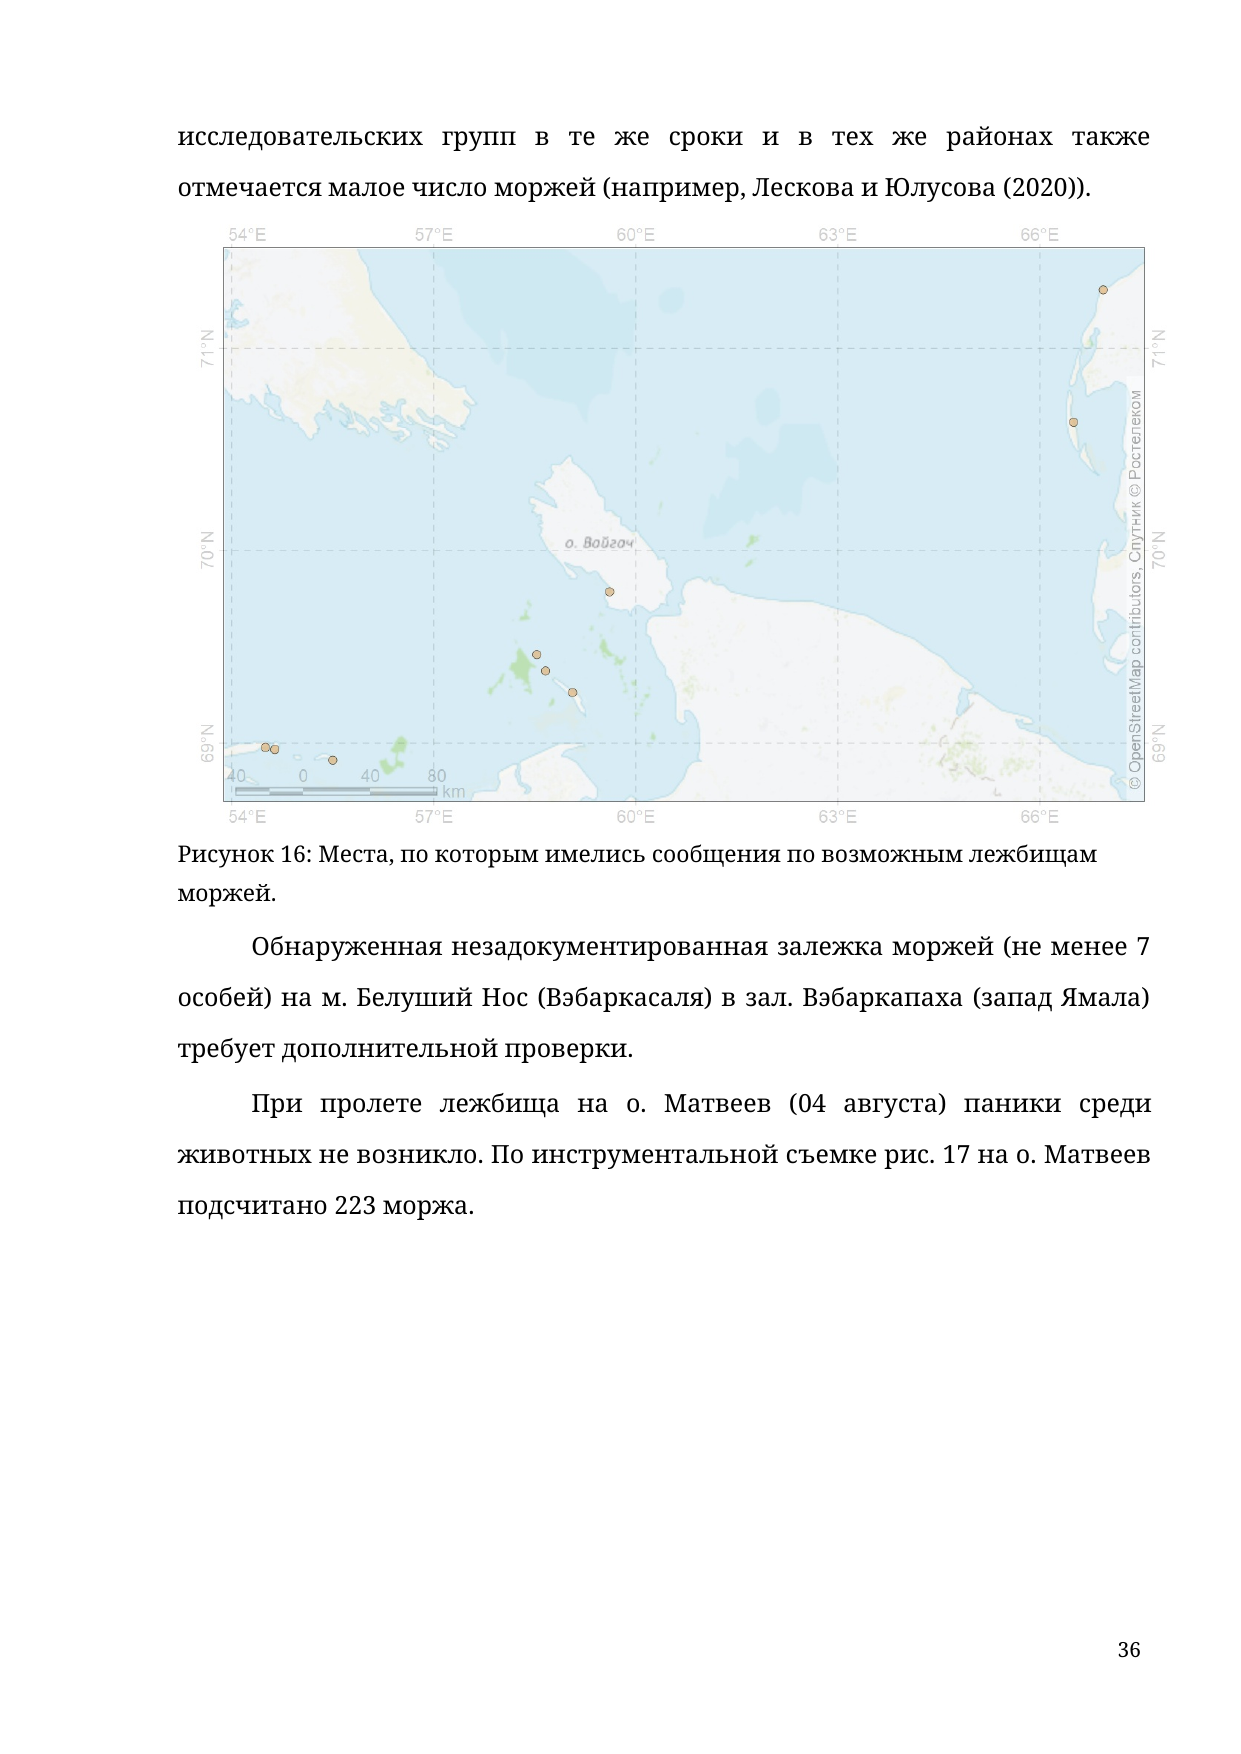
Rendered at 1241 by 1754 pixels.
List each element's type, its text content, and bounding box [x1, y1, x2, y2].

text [177, 118, 1152, 203]
text Рисунок 16: Места, по которым имелись сообщения по возможным лежбищам моржей. [177, 838, 1152, 908]
text При пролете лежбища на о. Матвеев (04 августа) паники среди животных не возникло. По инструментальной съемке рис. 17 на о. Матвеев подсчитано 223 моржа. [177, 1086, 1152, 1222]
text Обнаруженная незадокументированная залежка моржей (не менее 7 особей) на м. Белуший Нос (Вэбаркасаля) в зал. Вэбаркапаха (запад Ямала) требует дополнительной проверки. [177, 928, 1152, 1064]
picture [196, 224, 1169, 826]
